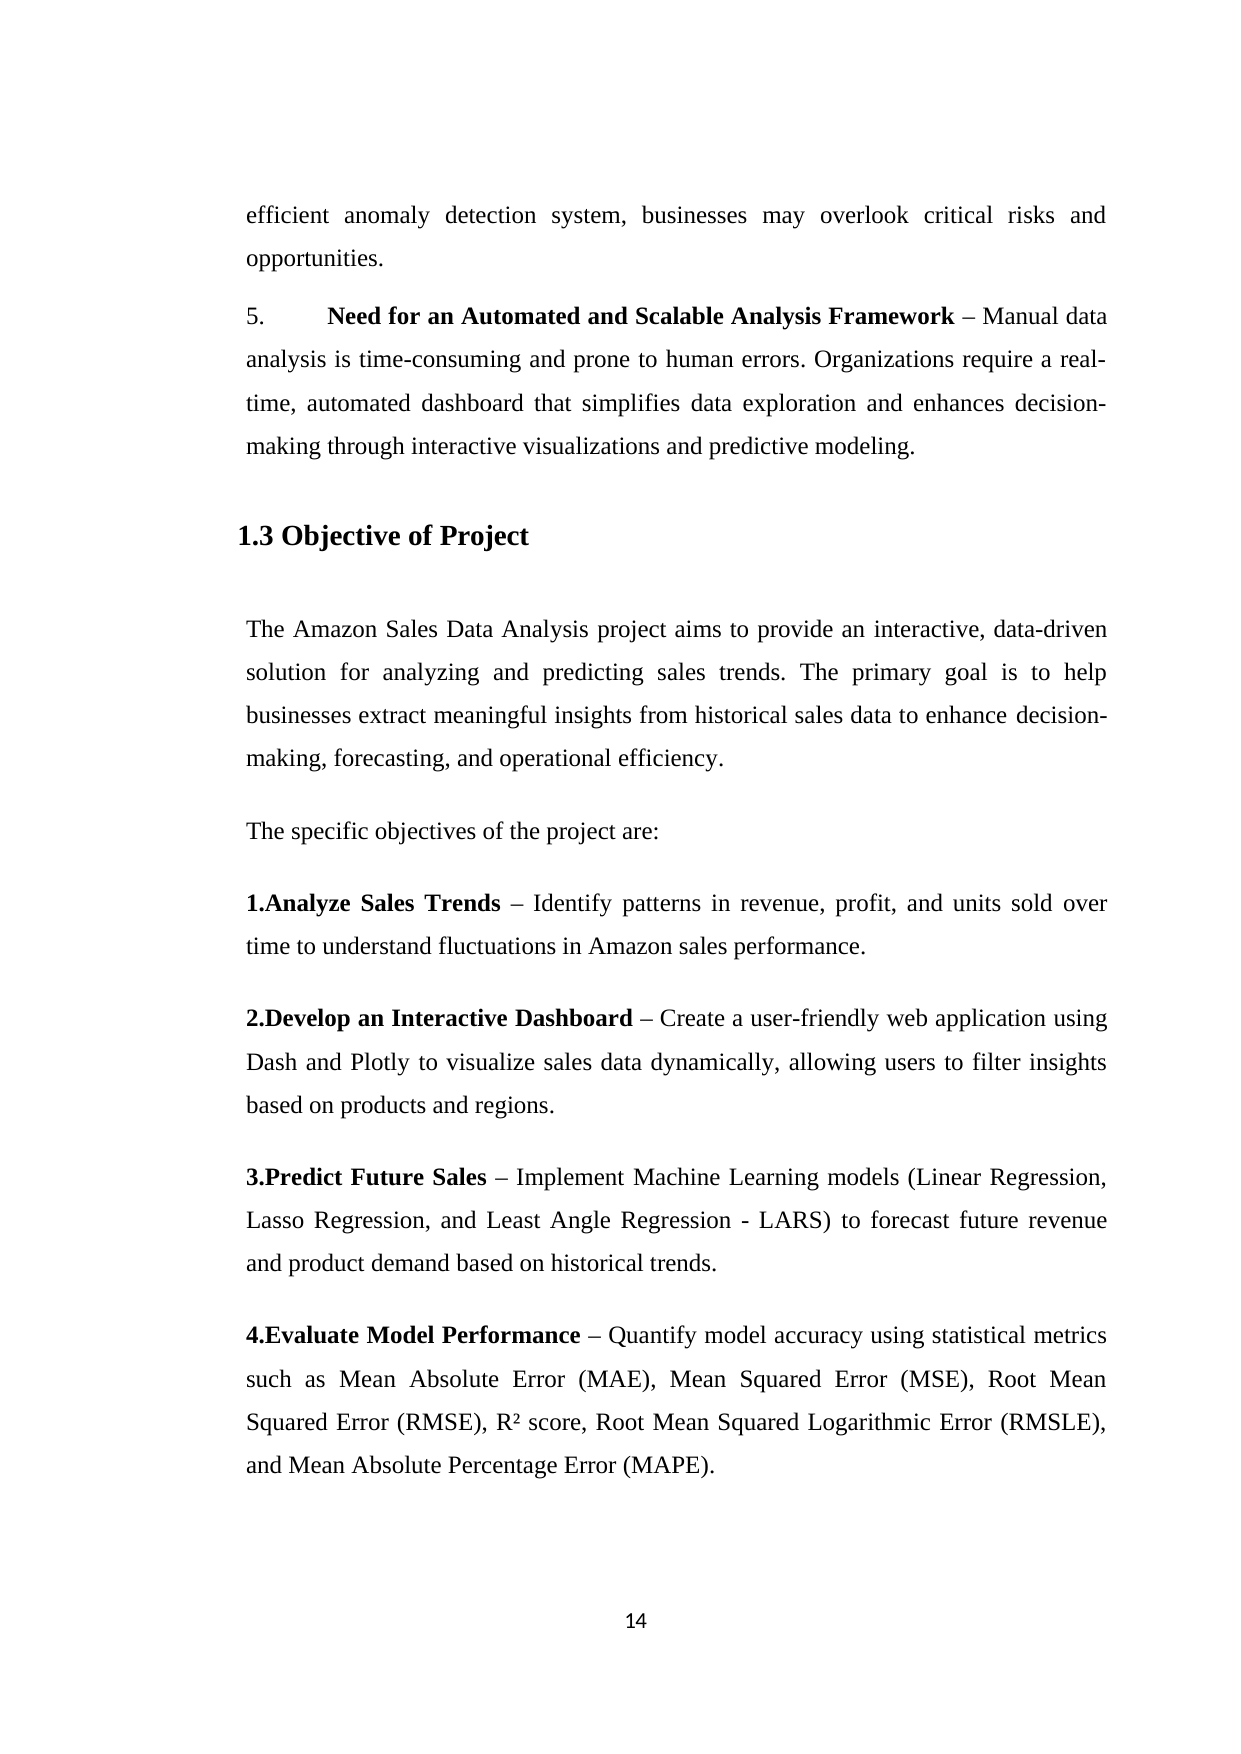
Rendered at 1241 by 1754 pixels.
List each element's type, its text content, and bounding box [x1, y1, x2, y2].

text 3.Predict Future Sales – Implement Machine Learning models (Linear Regression, Lasso Regression, and Least Angle Regression - LARS) to forecast future revenue and product demand based on historical trends. [246, 1162, 1107, 1277]
text The specific objectives of the project are: [246, 816, 1107, 844]
text 1.Analyze Sales Trends – Identify patterns in revenue, profit, and units sold over time to understand fluctuations in Amazon sales performance. [246, 888, 1107, 960]
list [246, 200, 1107, 272]
list Need for an Automated and Scalable Analysis Framework – Manual data analysis is time-consuming and prone to human errors. Organizations require a real-time, automated dashboard that simplifies data exploration and enhances decision-making through interactive visualizations and predictive modeling. [246, 301, 1107, 459]
text 2.Develop an Interactive Dashboard – Create a user-friendly web application using Dash and Plotly to visualize sales data dynamically, allowing users to filter insights based on products and regions. [246, 1003, 1107, 1118]
subtitle 1.3 Objective of Project [237, 518, 1107, 551]
text The Amazon Sales Data Analysis project aims to provide an interactive, data-driven solution for analyzing and predicting sales trends. The primary goal is to help businesses extract meaningful insights from historical sales data to enhance decision-making, forecasting, and operational efficiency. [246, 614, 1107, 772]
text 4.Evaluate Model Performance – Quantify model accuracy using statistical metrics such as Mean Absolute Error (MAE), Mean Squared Error (MSE), Root Mean Squared Error (RMSE), R² score, Root Mean Squared Logarithmic Error (RMSLE), and Mean Absolute Percentage Error (MAPE). [246, 1321, 1107, 1479]
